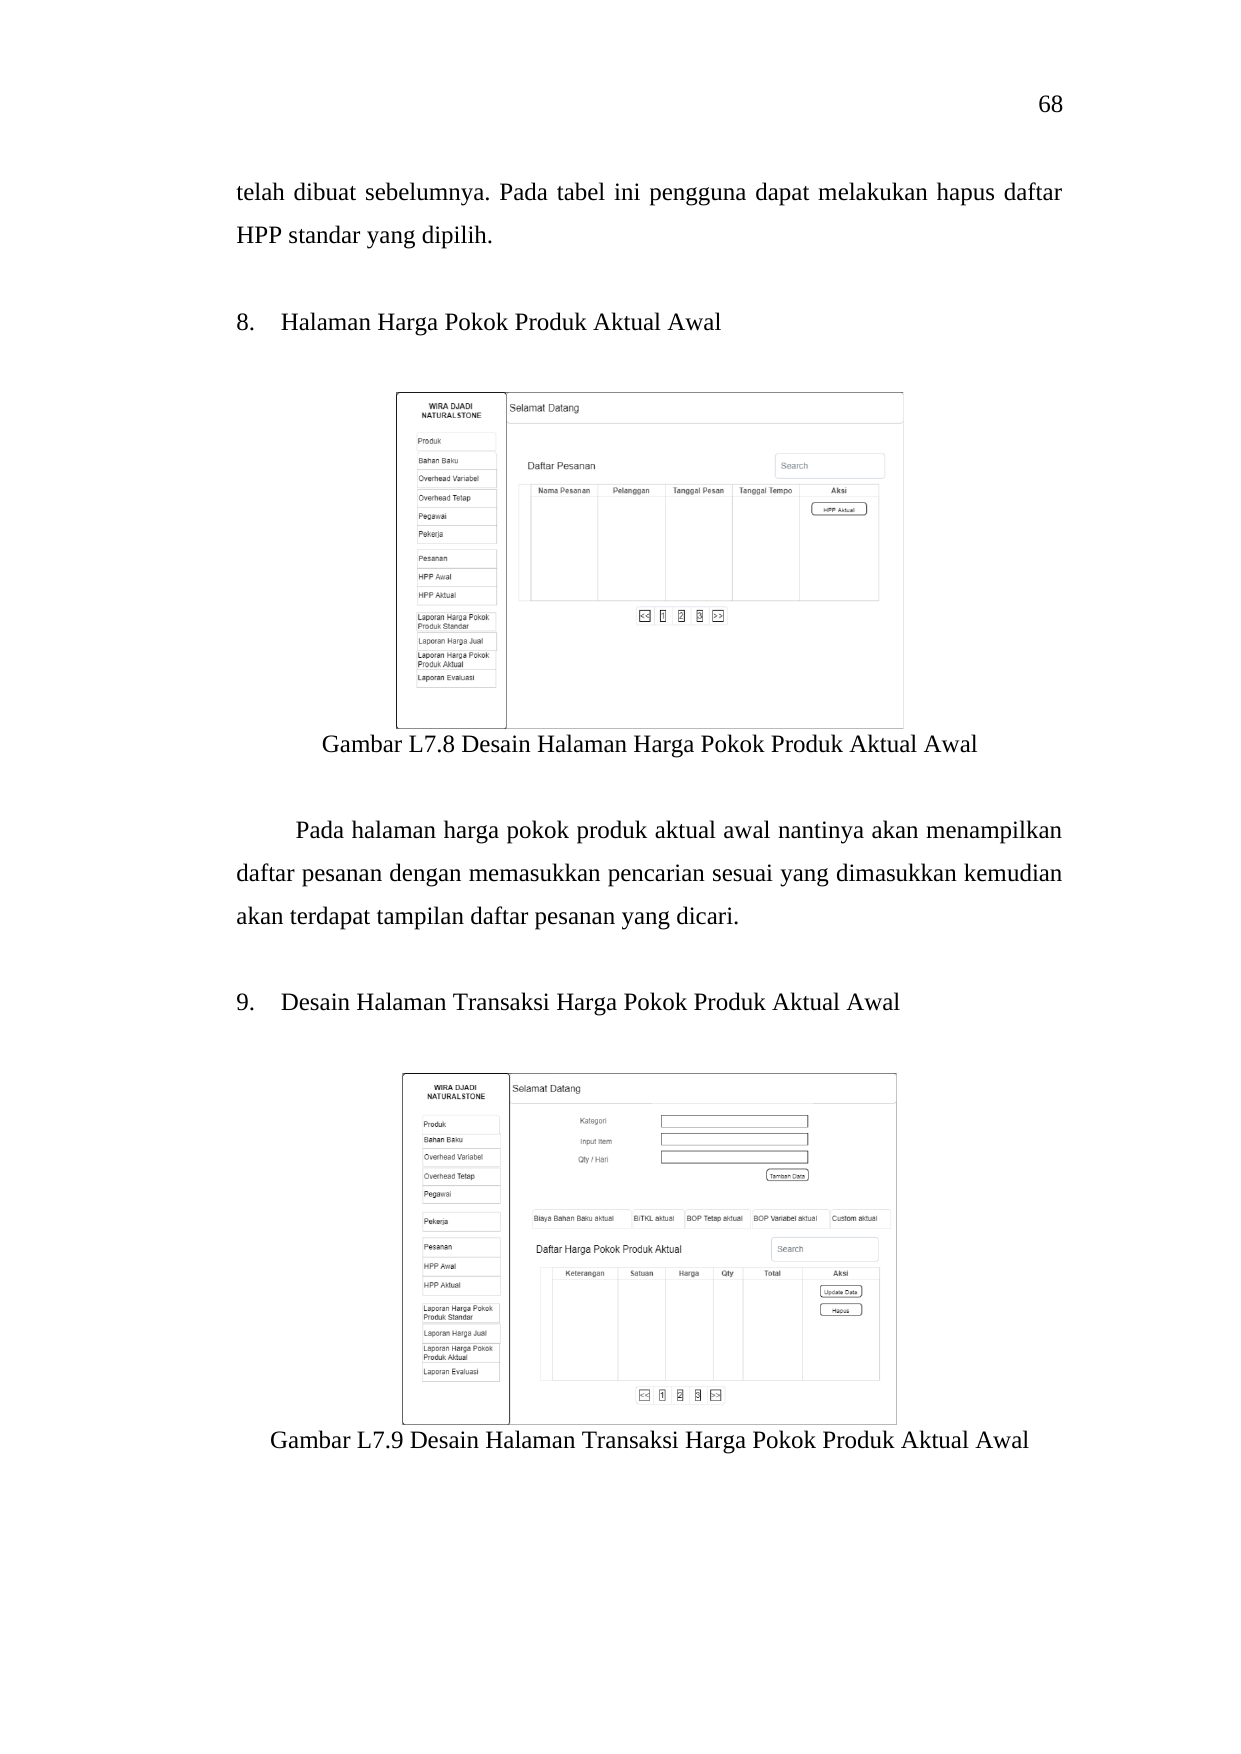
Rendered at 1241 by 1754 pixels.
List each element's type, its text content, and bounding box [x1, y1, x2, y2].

list Halaman Harga Pokok Produk Aktual Awal [236, 307, 1063, 335]
text Pada halaman harga pokok produk aktual awal nantinya akan menampilkan daftar pesanan dengan memasukkan pencarian sesuai yang dimasukkan kemudian akan terdapat tampilan daftar pesanan yang dicari. [236, 815, 1063, 930]
text Gambar L7.9 Desain Halaman Transaksi Harga Pokok Produk Aktual Awal [236, 1425, 1063, 1454]
picture [402, 1073, 897, 1425]
picture [396, 392, 904, 729]
text Gambar L7.8 Desain Halaman Harga Pokok Produk Aktual Awal [236, 729, 1063, 757]
list Desain Halaman Transaksi Harga Pokok Produk Aktual Awal [236, 987, 1063, 1016]
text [236, 177, 1063, 249]
